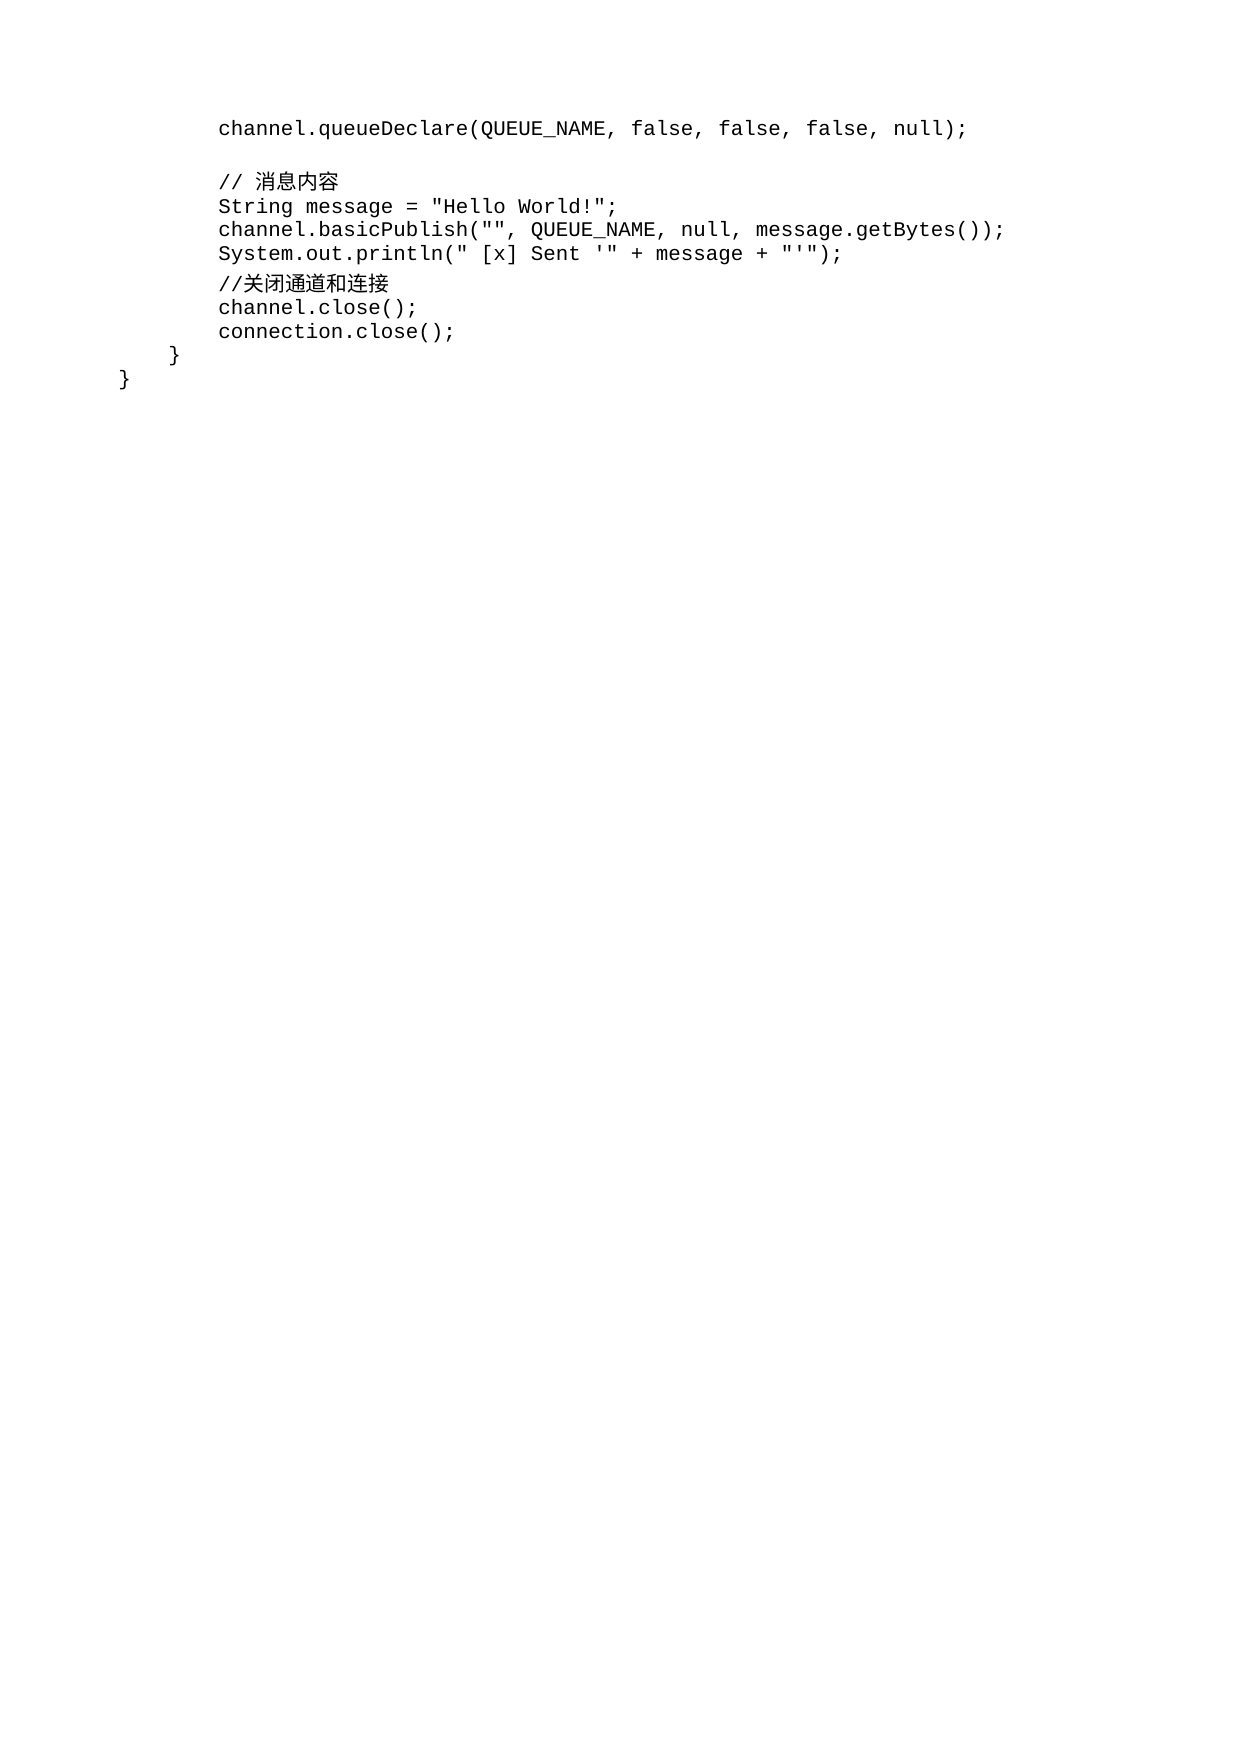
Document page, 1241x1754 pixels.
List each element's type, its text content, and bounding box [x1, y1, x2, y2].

text } [118, 368, 1122, 392]
text // 消息内容 [118, 165, 1122, 196]
text channel.basicPublish("", QUEUE_NAME, null, message.getBytes()); [118, 219, 1122, 243]
text channel.queueDeclare(QUEUE_NAME, false, false, false, null); [118, 118, 1122, 142]
text channel.close(); [118, 297, 1122, 321]
text //关闭通道和连接 [118, 267, 1122, 297]
text System.out.println(" [x] Sent '" + message + "'"); [118, 243, 1122, 267]
text String message = "Hello World!"; [118, 196, 1122, 219]
text connection.close(); [118, 321, 1122, 344]
text } [118, 344, 1122, 368]
